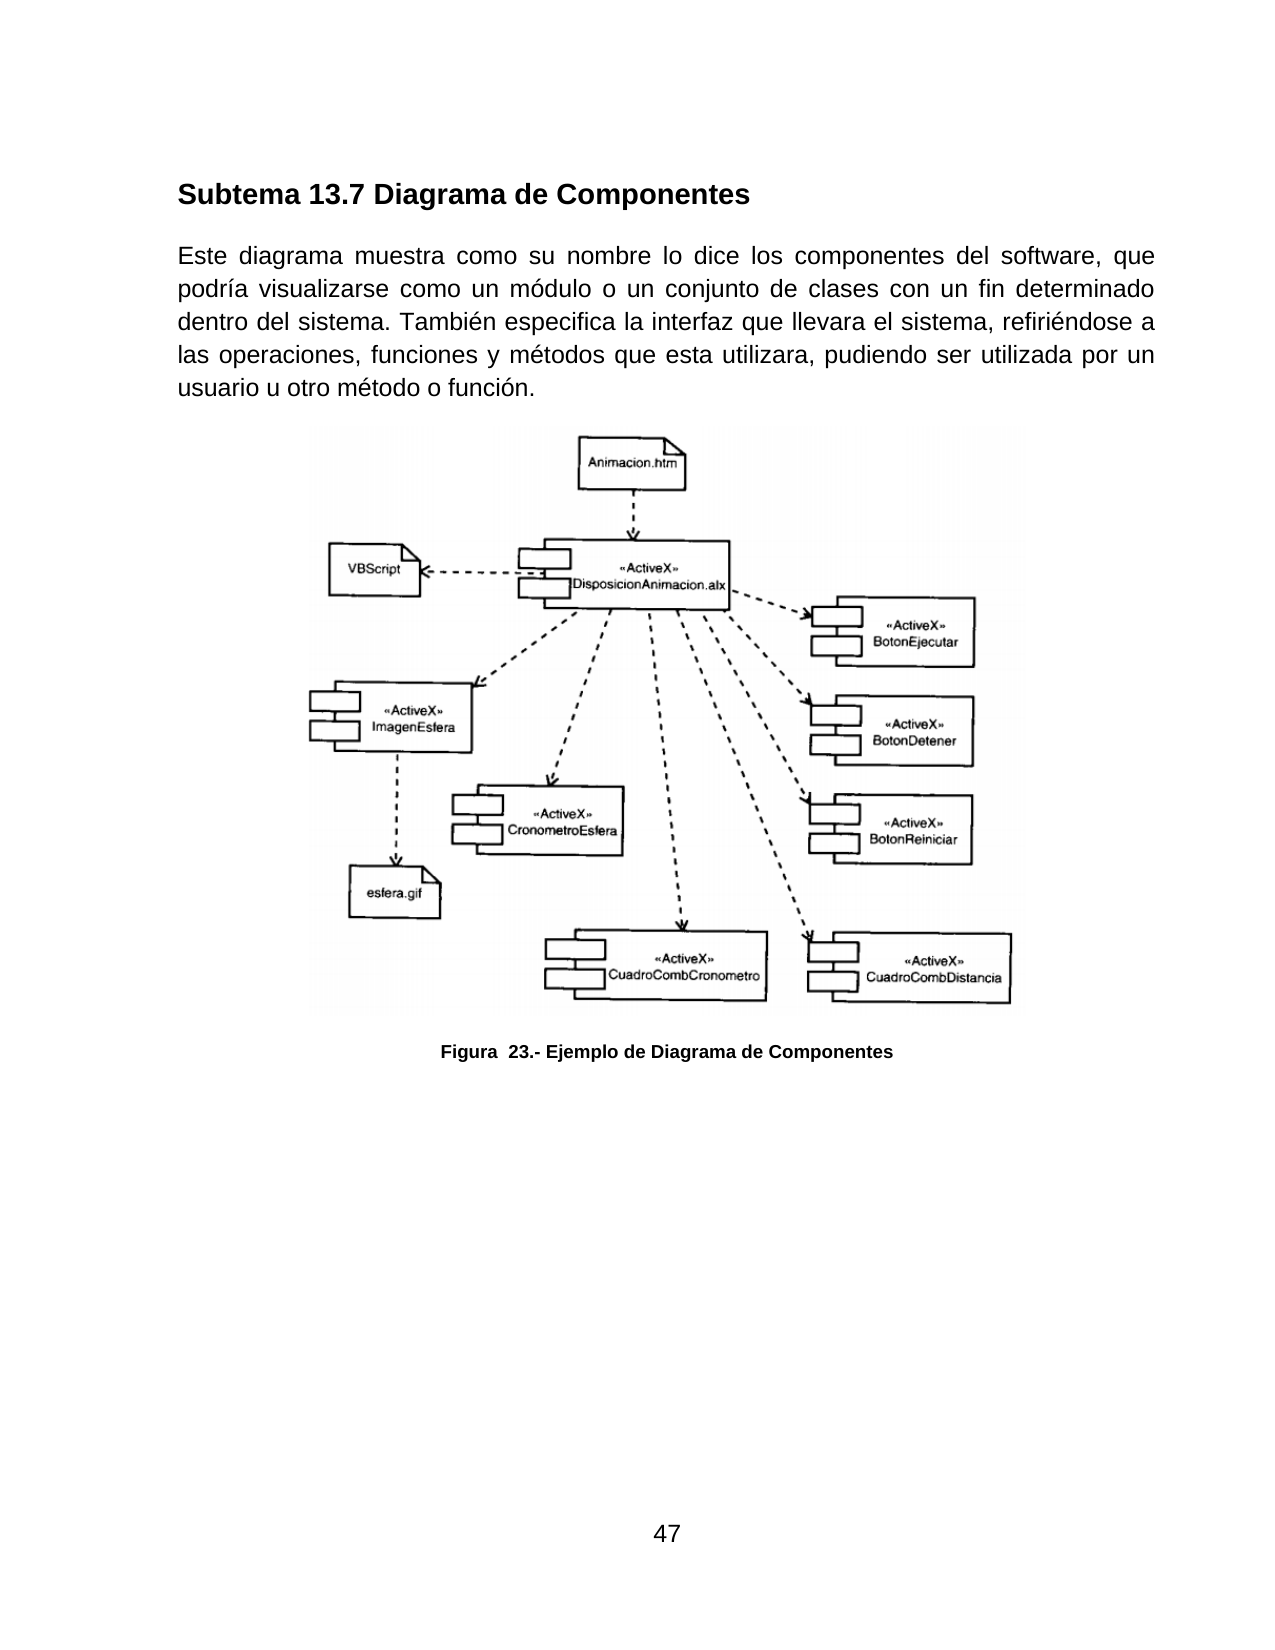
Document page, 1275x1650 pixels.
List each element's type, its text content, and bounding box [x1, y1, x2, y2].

picture [308, 426, 1026, 1016]
subtitle Diagrama de Componentes [177, 177, 1157, 211]
text Este diagrama muestra como su nombre lo dice los componentes del software, que podría visualizarse como un módulo o un conjunto de clases con un fin determinado dentro del sistema. También especifica la interfaz que llevara el sistema, refiriéndose a las operaciones, funciones y métodos que esta utilizara, pudiendo ser utilizada por un usuario u otro método o función. [177, 241, 1157, 402]
